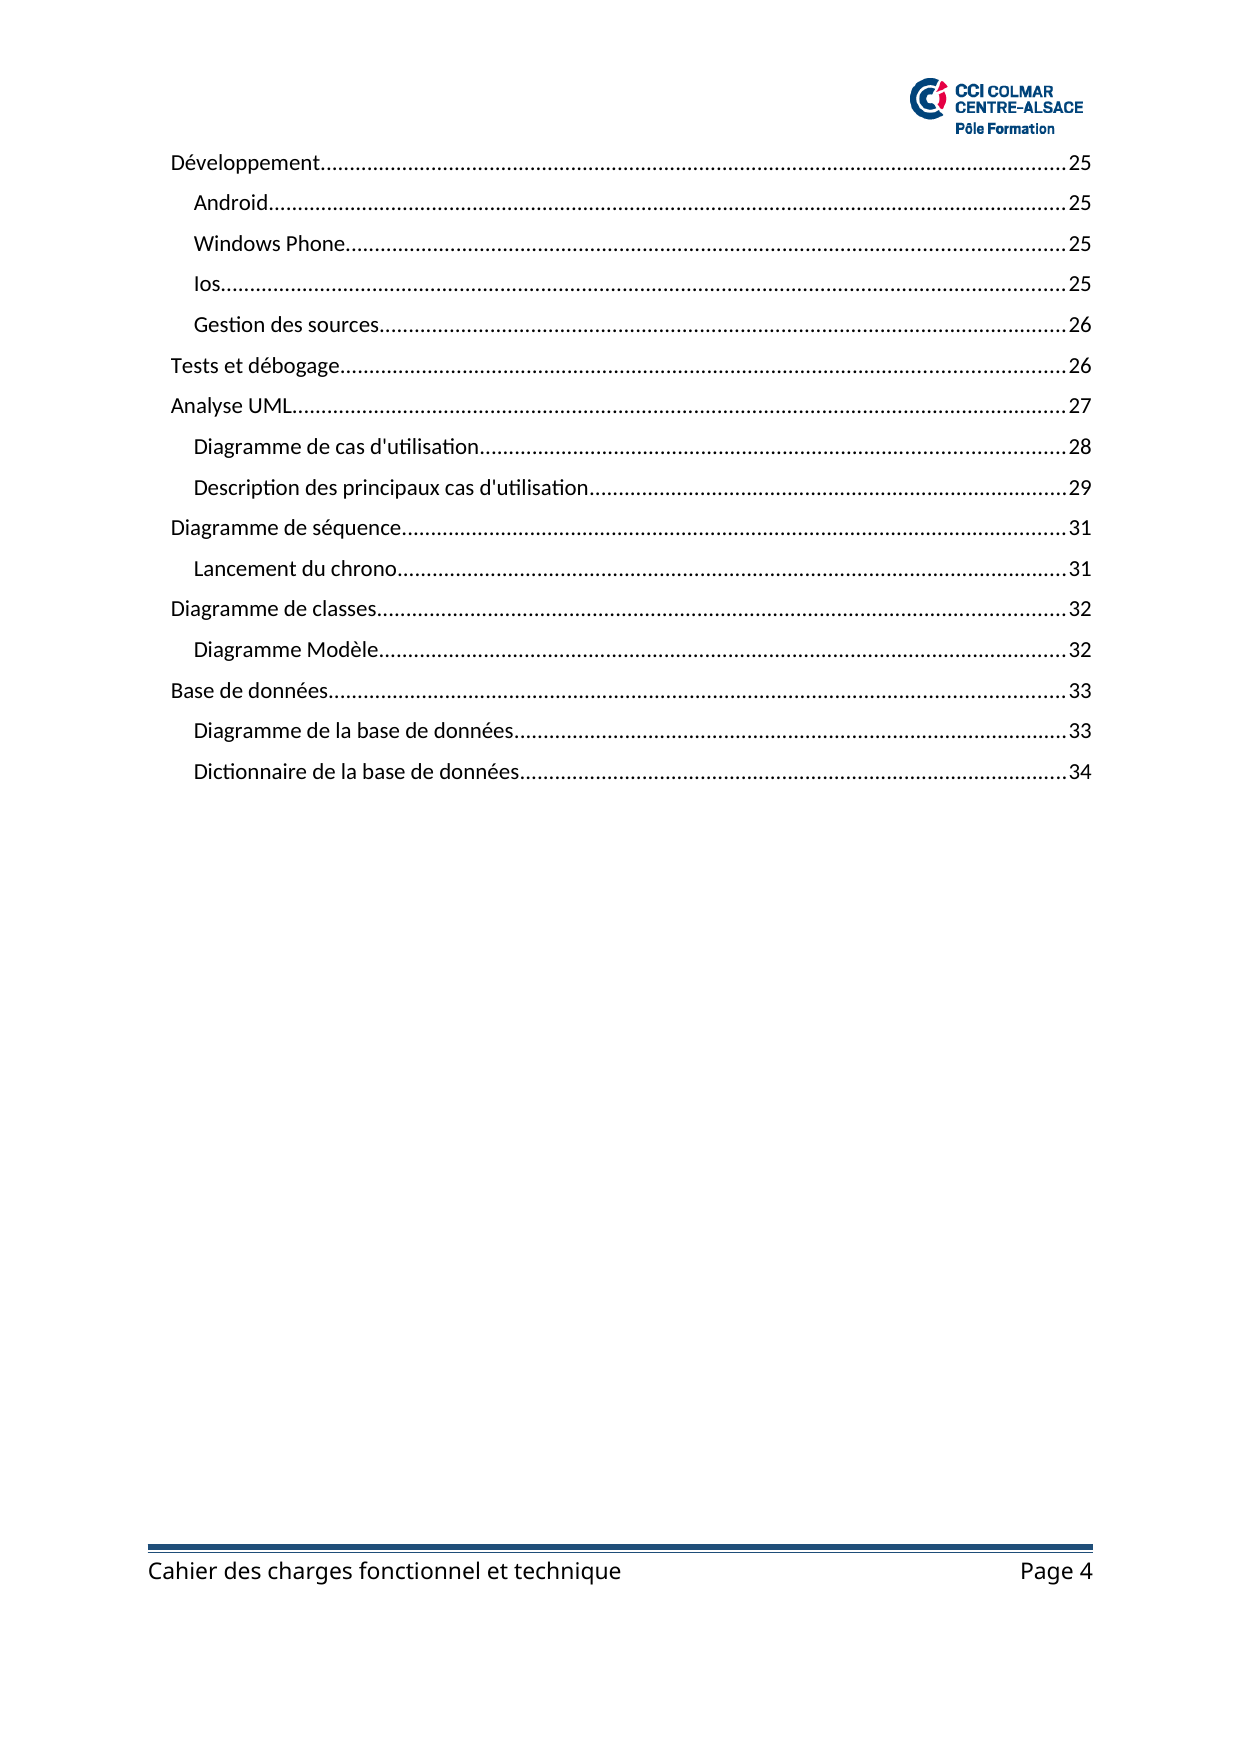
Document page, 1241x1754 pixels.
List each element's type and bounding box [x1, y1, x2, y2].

picture [899, 73, 1093, 139]
